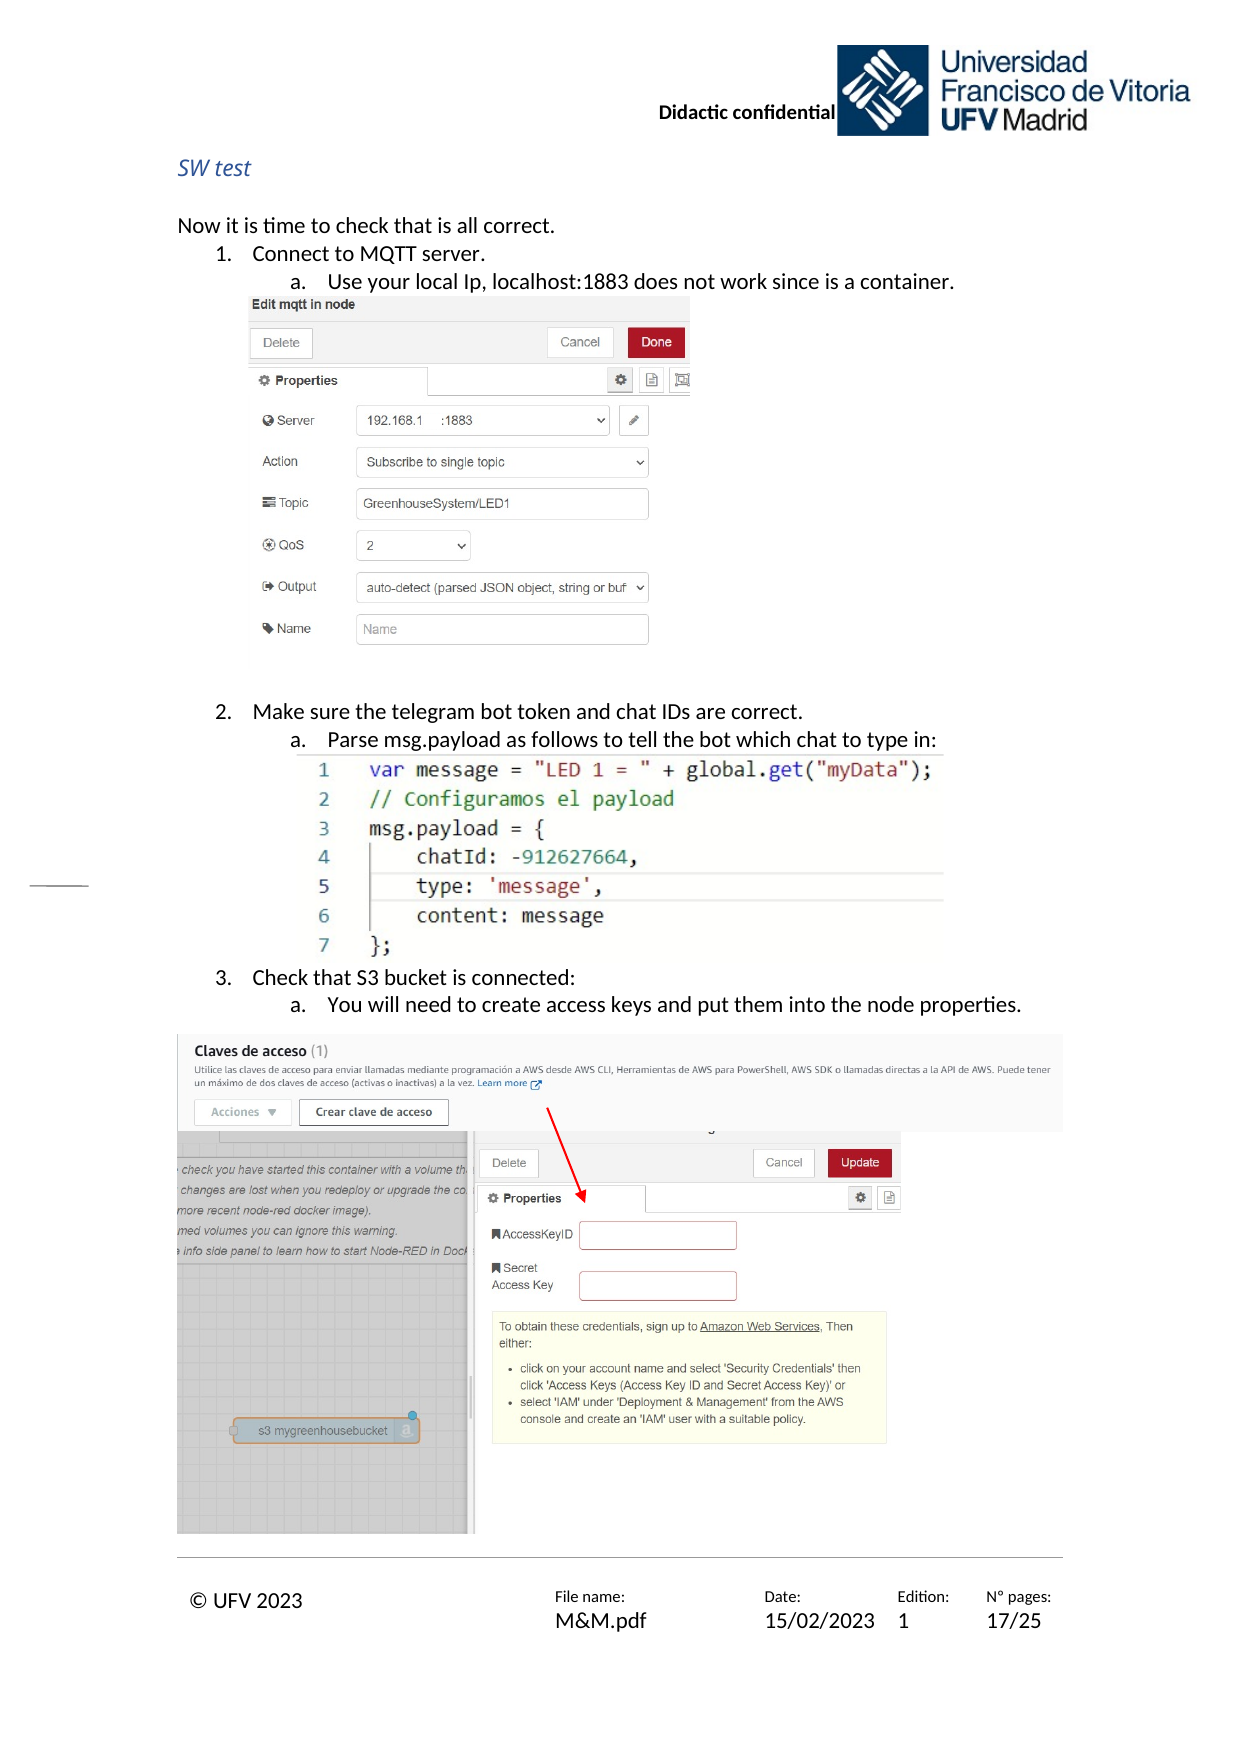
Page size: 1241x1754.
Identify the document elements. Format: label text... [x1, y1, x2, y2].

picture [248, 296, 690, 669]
list Use your local Ip, localhost:1883 does not work since is a container. [290, 267, 1063, 295]
list Connect to MQTT server. [215, 239, 1063, 267]
picture [177, 1034, 1063, 1534]
subtitle SW test [177, 152, 1063, 183]
text Now it is time to check that is all correct. [177, 211, 1063, 239]
picture [837, 45, 1213, 136]
list Check that S3 bucket is connected: [215, 963, 1063, 991]
list You will need to create access keys and put them into the node properties. [290, 991, 1063, 1019]
picture [296, 753, 944, 963]
list Make sure the telegram bot token and chat IDs are correct. [215, 697, 1063, 725]
list Parse msg.payload as follows to tell the bot which chat to type in: [290, 725, 1063, 753]
